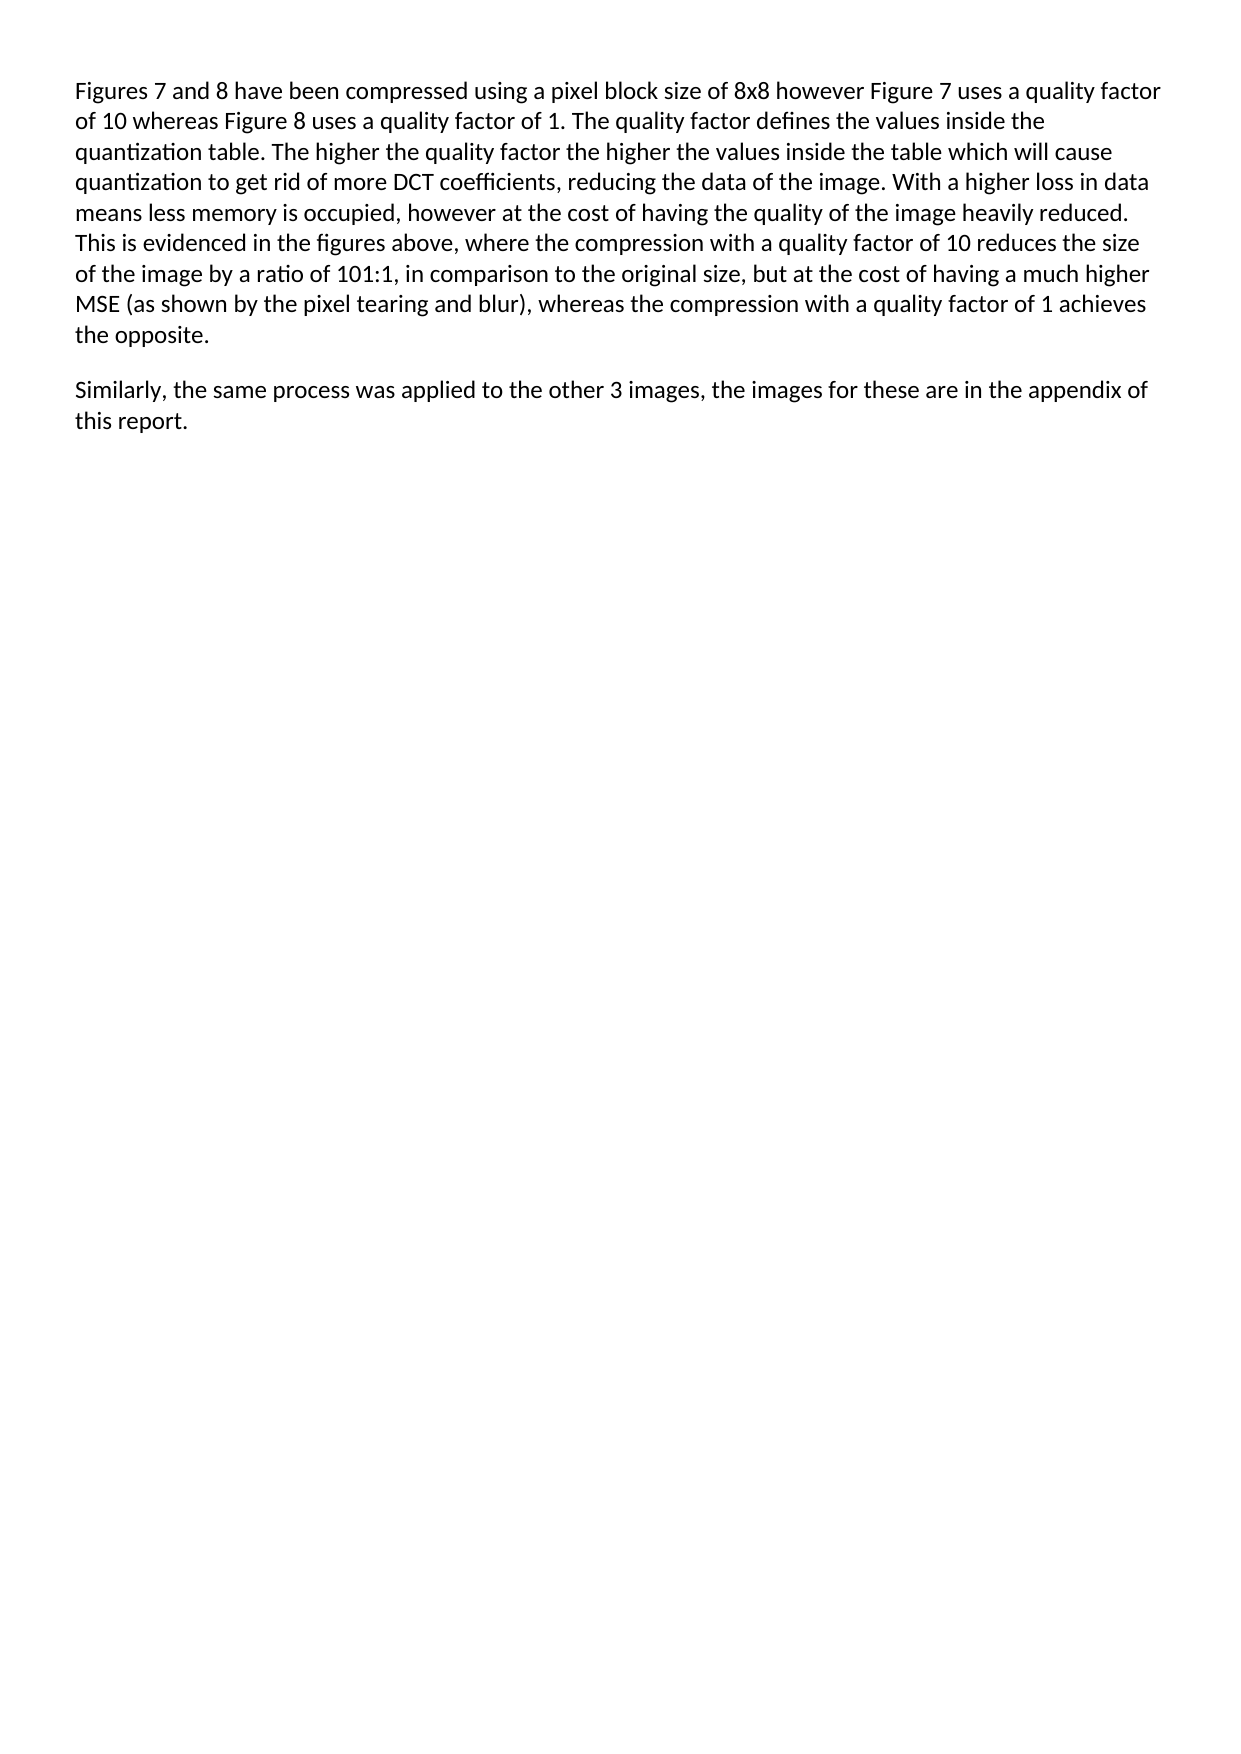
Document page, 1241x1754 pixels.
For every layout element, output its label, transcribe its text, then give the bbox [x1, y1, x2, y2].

text Figures 7 and 8 have been compressed using a pixel block size of 8x8 however Figure 7 uses a quality factor of 10 whereas Figure 8 uses a quality factor of 1. The quality factor defines the values inside the quantization table. The higher the quality factor the higher the values inside the table which will cause quantization to get rid of more DCT coefficients, reducing the data of the image. With a higher loss in data means less memory is occupied, however at the cost of having the quality of the image heavily reduced. This is evidenced in the figures above, where the compression with a quality factor of 10 reduces the size of the image by a ratio of 101:1, in comparison to the original size, but at the cost of having a much higher MSE (as shown by the pixel tearing and blur), whereas the compression with a quality factor of 1 achieves the opposite. [75, 75, 1165, 350]
text Similarly, the same process was applied to the other 3 images, the images for these are in the appendix of this report. [75, 375, 1165, 436]
